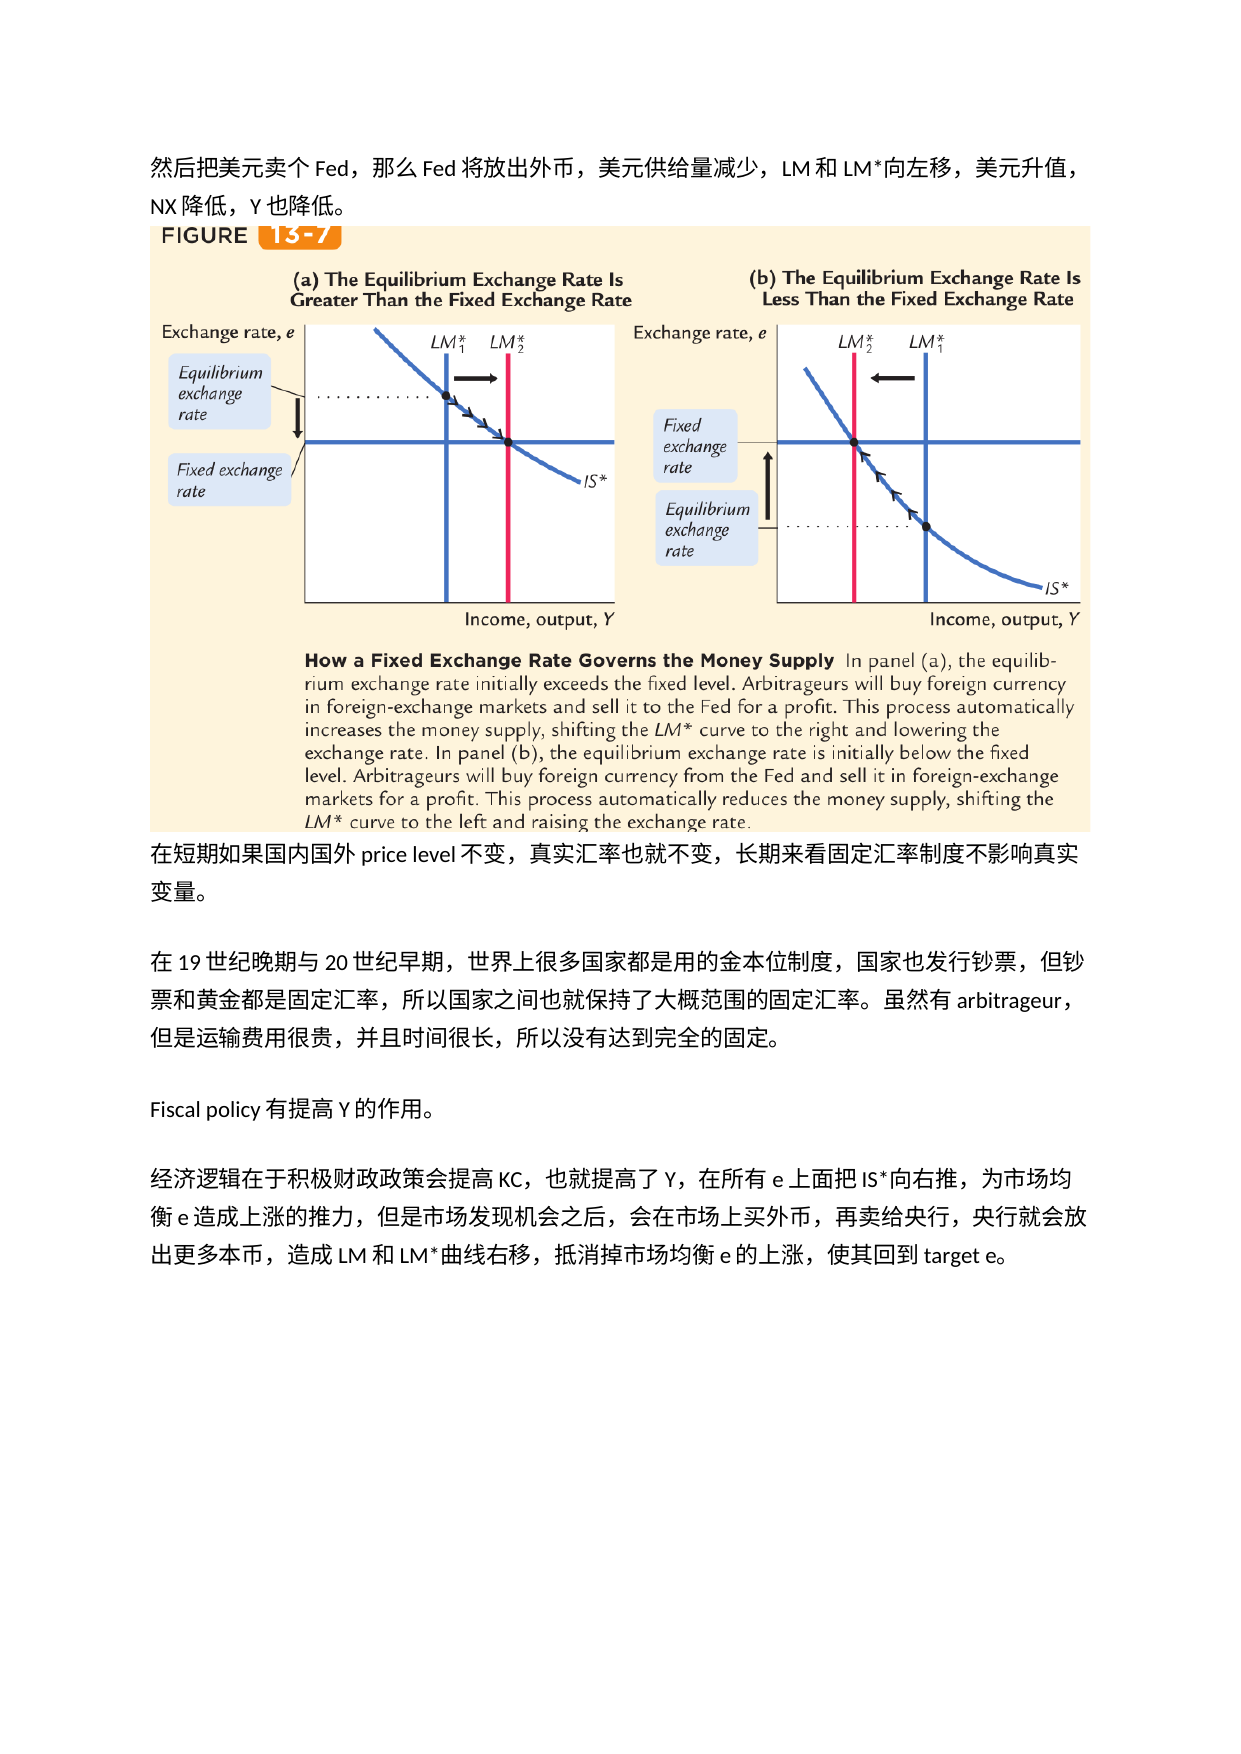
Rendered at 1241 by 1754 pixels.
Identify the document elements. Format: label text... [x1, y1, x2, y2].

text 在19世纪晚期与20世纪早期，世界上很多国家都是用的金本位制度，国家也发行钞票，但钞票和黄金都是固定汇率，所以国家之间也就保持了大概范围的固定汇率。虽然有arbitrageur，但是运输费用很贵，并且时间很长，所以没有达到完全的固定。 [150, 944, 1090, 1053]
text 在短期如果国内国外price level不变，真实汇率也就不变，长期来看固定汇率制度不影响真实变量。 [150, 835, 1090, 907]
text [150, 150, 1090, 221]
picture [150, 226, 1091, 832]
text 经济逻辑在于积极财政政策会提高KC，也就提高了Y，在所有e上面把IS*向右推，为市场均衡e造成上涨的推力，但是市场发现机会之后，会在市场上买外币，再卖给央行，央行就会放出更多本币，造成LM和LM*曲线右移，抵消掉市场均衡e的上涨，使其回到target e。 [150, 1161, 1090, 1270]
text Fiscal policy有提高Y的作用。 [150, 1090, 1090, 1124]
